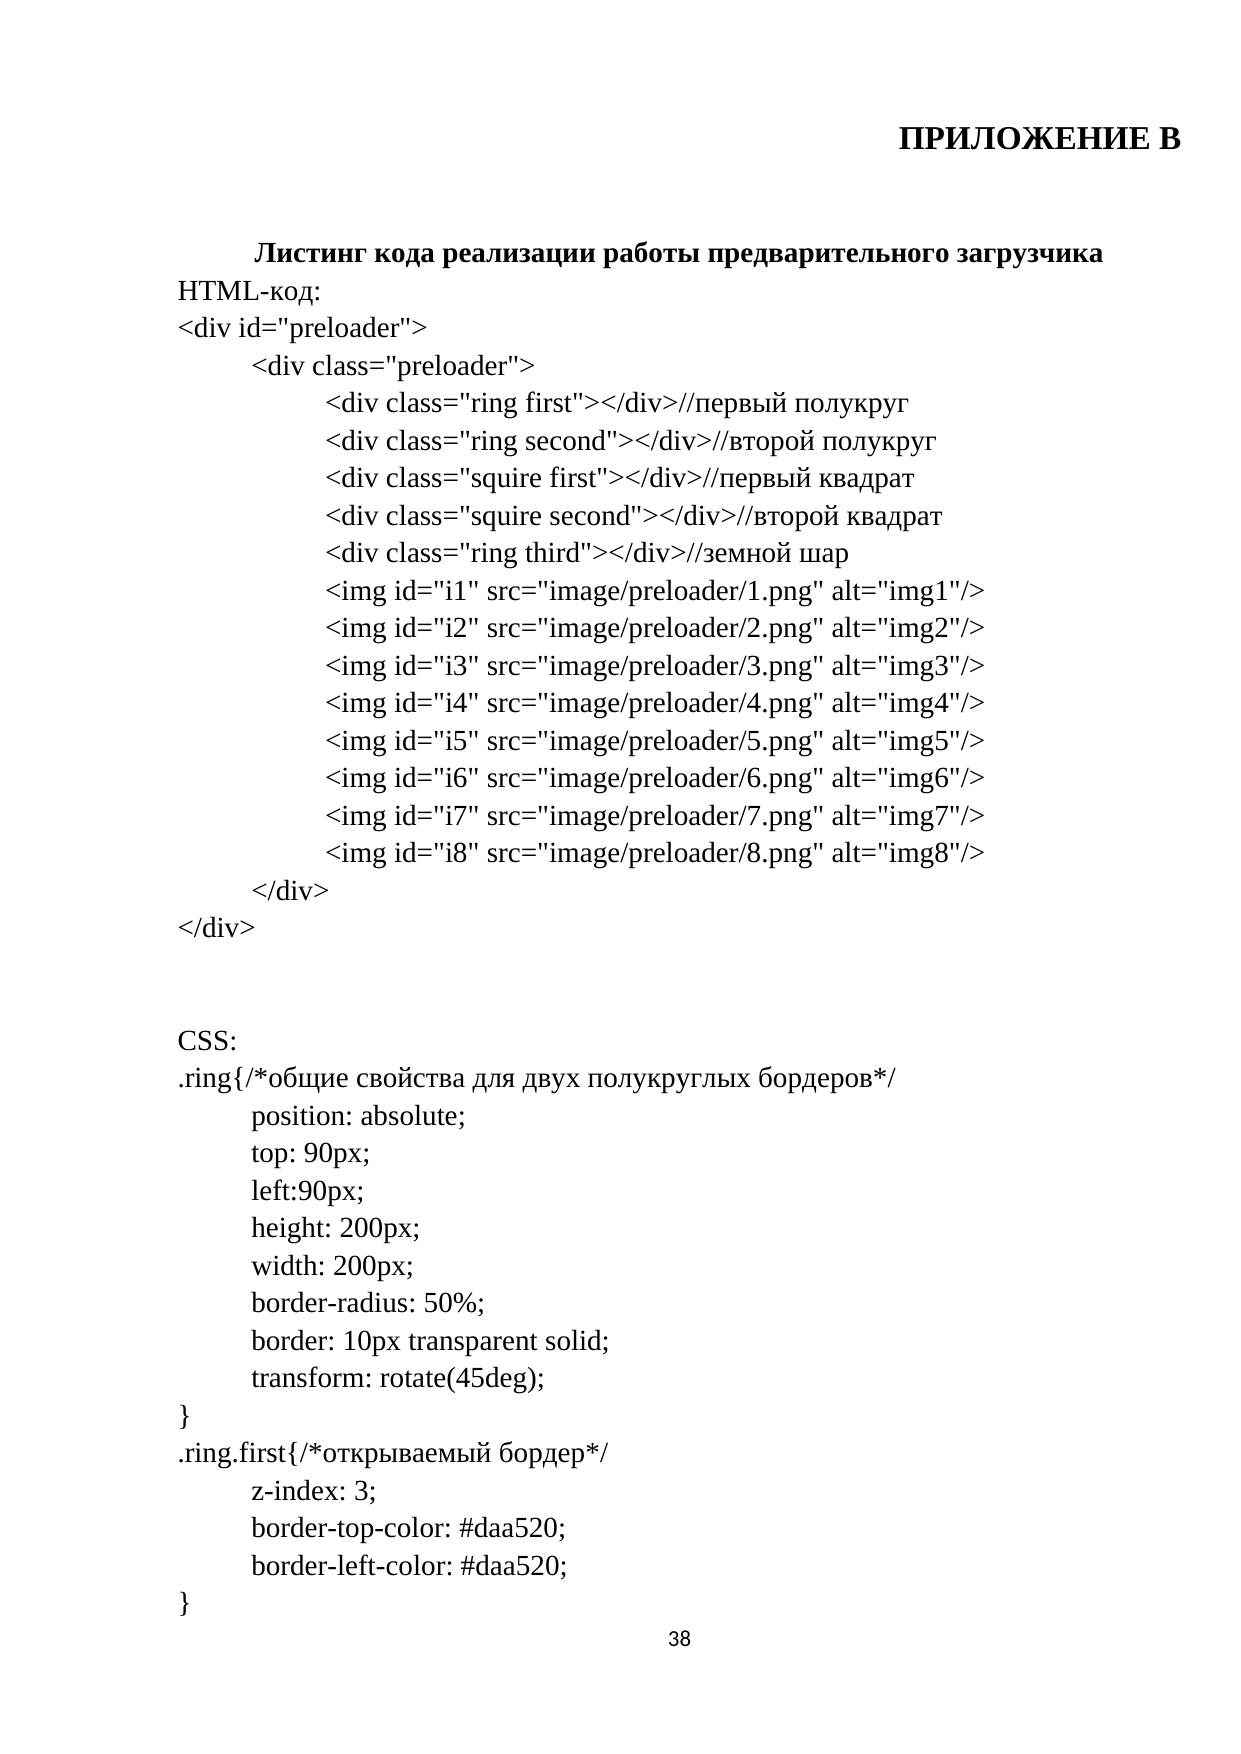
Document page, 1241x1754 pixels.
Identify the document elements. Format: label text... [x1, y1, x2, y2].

text </div> [177, 869, 1181, 906]
text } [177, 1394, 1181, 1431]
text <div class="preloader"> [177, 344, 1181, 381]
text <img id="i8" src="image/preloader/8.png" alt="img8"/> [177, 831, 1181, 869]
text border: 10px transparent solid; [177, 1319, 1181, 1356]
text <img id="i2" src="image/preloader/2.png" alt="img2"/> [177, 606, 1181, 644]
text transform: rotate(45deg); [177, 1356, 1181, 1394]
text CSS: [177, 1019, 1181, 1056]
text .ring{/*общие свойства для двух полукруглых бордеров*/ [177, 1056, 1181, 1094]
text width: 200px; [177, 1244, 1181, 1281]
text <img id="i7" src="image/preloader/7.png" alt="img7"/> [177, 794, 1181, 831]
text <div id="preloader"> [177, 306, 1181, 344]
text <img id="i3" src="image/preloader/3.png" alt="img3"/> [177, 644, 1181, 681]
text <div class="ring second"></div>//второй полукруг [177, 419, 1181, 456]
text Листинг кода реализации работы предварительного загрузчика [177, 231, 1181, 269]
text <div class="squire first"></div>//первый квадрат [177, 456, 1181, 494]
text border-radius: 50%; [177, 1281, 1181, 1319]
text } [177, 1581, 1181, 1619]
text border-top-color: #daa520; [177, 1506, 1181, 1544]
text height: 200px; [177, 1206, 1181, 1244]
text <img id="i5" src="image/preloader/5.png" alt="img5"/> [177, 719, 1181, 756]
text border-left-color: #daa520; [177, 1544, 1181, 1581]
text .ring.first{/*открываемый бордер*/ [177, 1431, 1181, 1469]
text z-index: 3; [177, 1469, 1181, 1506]
text left:90px; [177, 1169, 1181, 1206]
text <div class="ring third"></div>//земной шар [177, 531, 1181, 569]
text <div class="squire second"></div>//второй квадрат [177, 494, 1181, 531]
text position: absolute; [177, 1094, 1181, 1131]
text <img id="i4" src="image/preloader/4.png" alt="img4"/> [177, 681, 1181, 719]
text ПРИЛОЖЕНИЕ В [177, 118, 1181, 156]
text <img id="i6" src="image/preloader/6.png" alt="img6"/> [177, 756, 1181, 794]
text <img id="i1" src="image/preloader/1.png" alt="img1"/> [177, 569, 1181, 606]
text HTML-код: [177, 269, 1181, 306]
text <div class="ring first"></div>//первый полукруг [177, 381, 1181, 419]
text top: 90px; [177, 1131, 1181, 1169]
text </div> [177, 906, 1181, 944]
